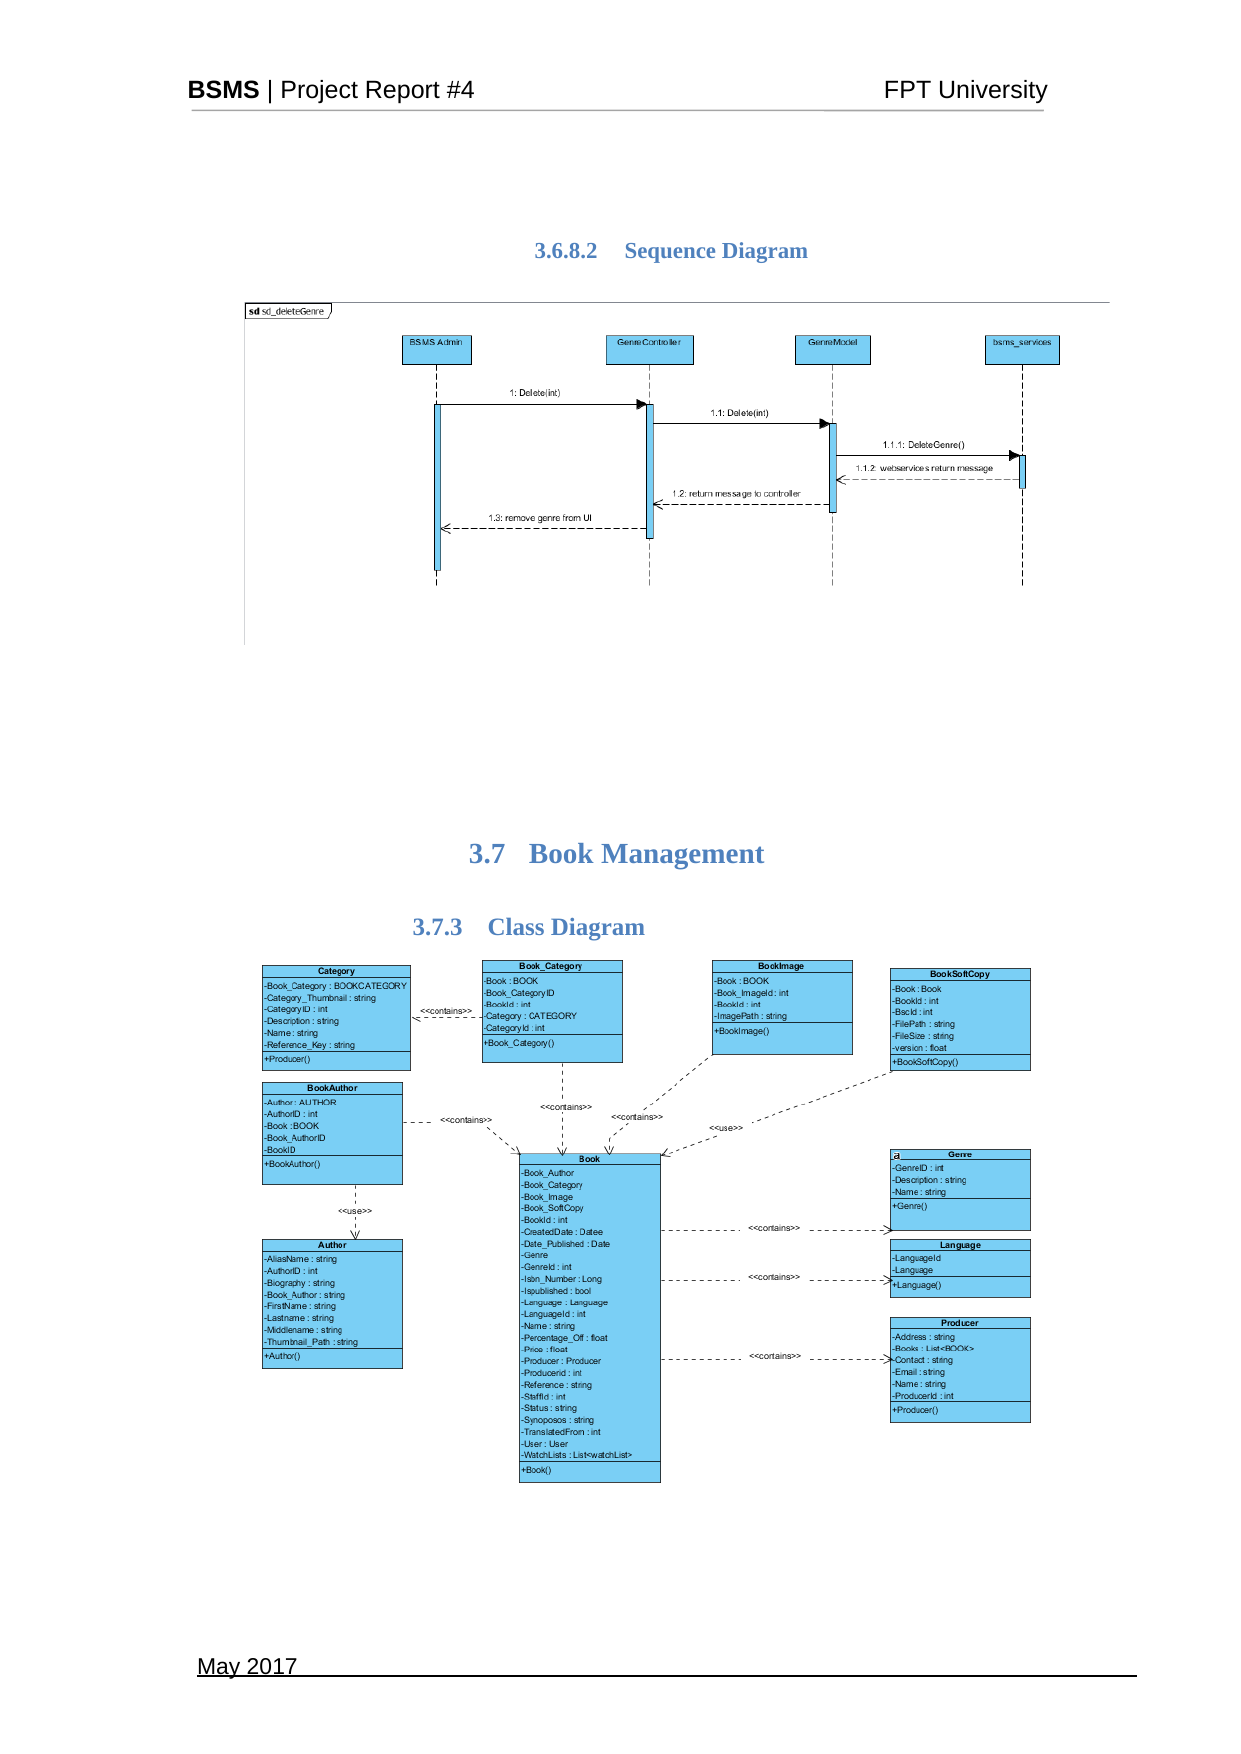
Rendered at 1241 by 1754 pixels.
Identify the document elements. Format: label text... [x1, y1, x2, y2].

picture [244, 957, 1110, 1498]
subtitle Sequence Diagram [534, 238, 1053, 264]
subtitle Book Management [469, 837, 1053, 870]
subtitle Class Diagram [412, 912, 1053, 941]
picture [244, 302, 1110, 645]
